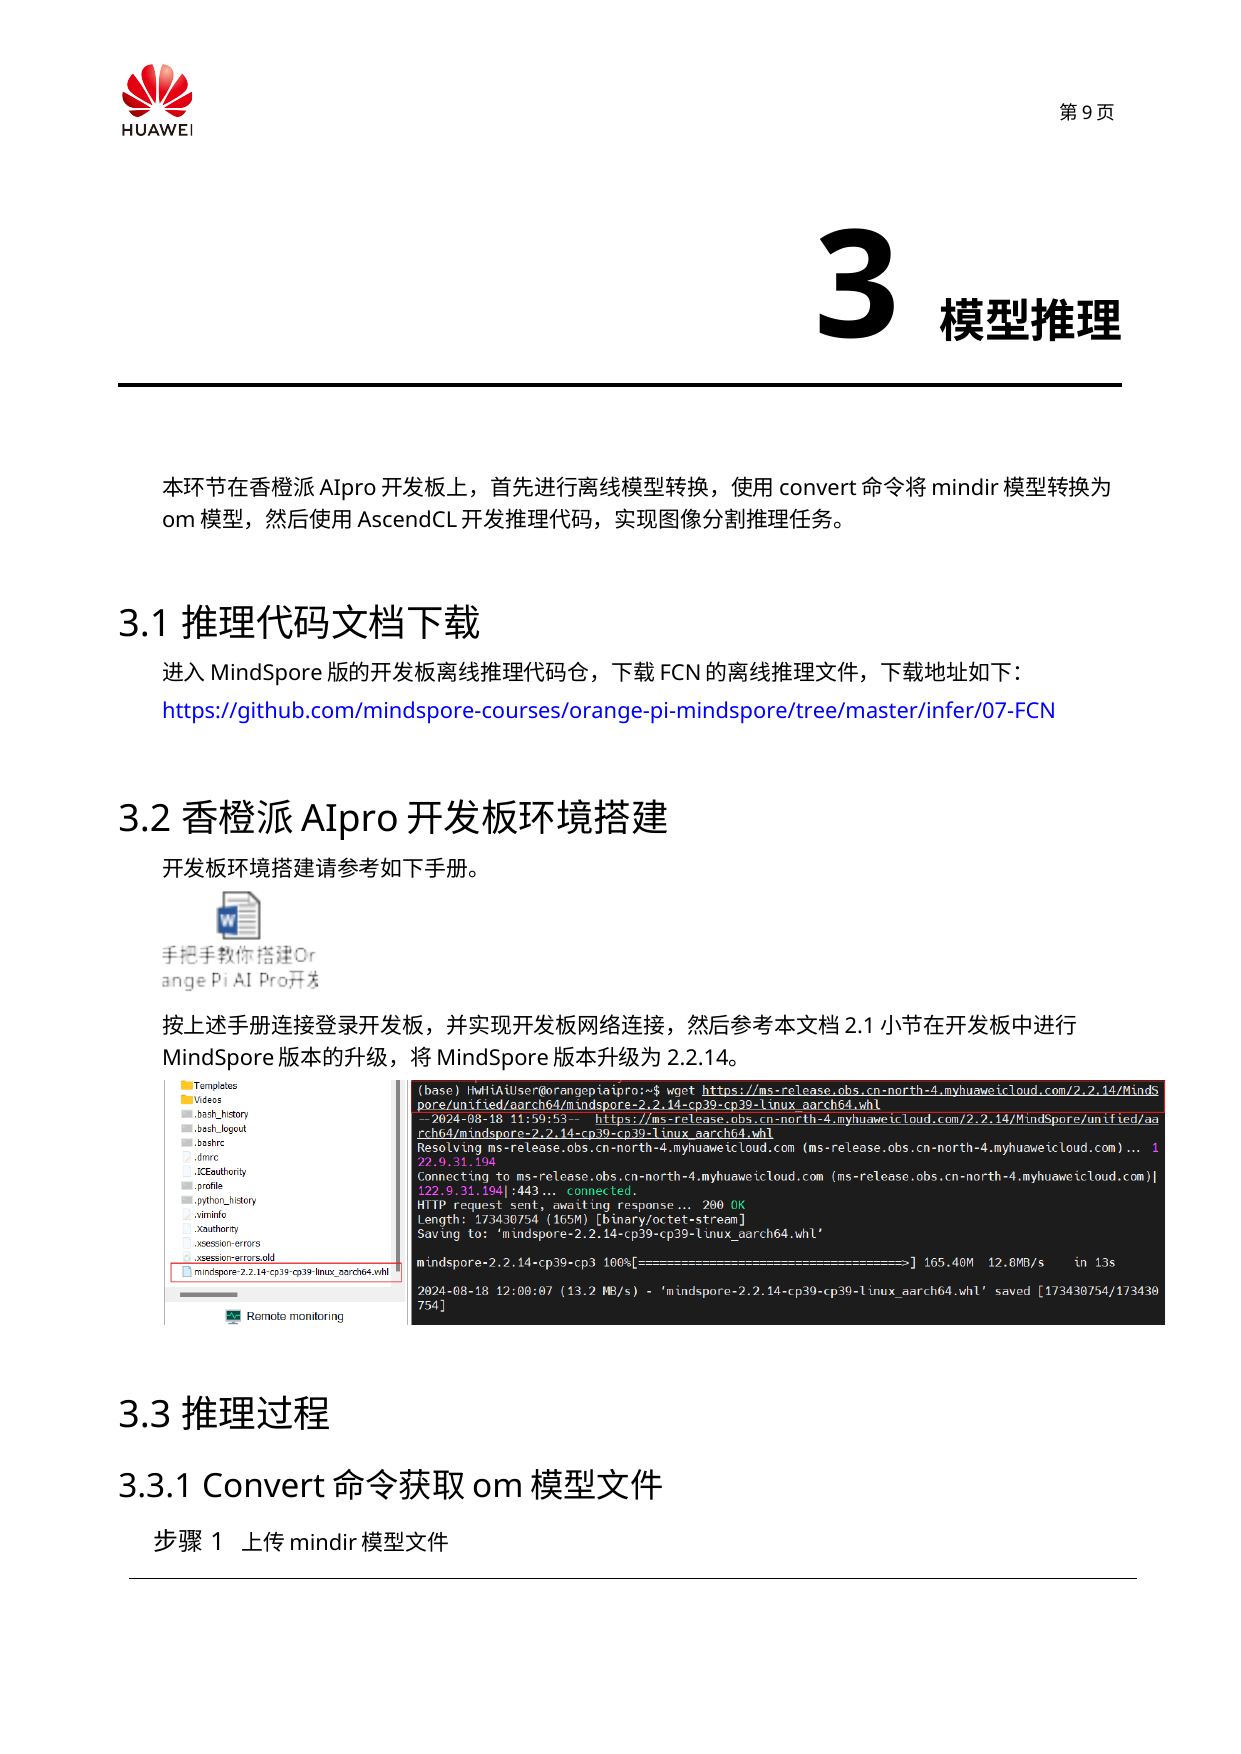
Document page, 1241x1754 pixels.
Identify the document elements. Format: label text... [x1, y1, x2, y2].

subtitle 推理过程 [118, 1387, 1122, 1438]
subtitle 香橙派AIpro开发板环境搭建 [118, 788, 1122, 842]
text 上传mindir模型文件 [224, 1524, 1122, 1558]
subtitle 模型推理 [118, 177, 1122, 383]
text 开发板环境搭建请参考如下手册。 [162, 851, 1122, 882]
text 进入MindSpore版的开发板离线推理代码仓，下载FCN的离线推理文件，下载地址如下： [162, 655, 1122, 687]
subtitle Convert命令获取om模型文件 [118, 1459, 1122, 1507]
picture [161, 1080, 1166, 1325]
text https://github.com/mindspore-courses/orange-pi-mindspore/tree/master/infer/07-FCN [162, 696, 1122, 725]
text 本环节在香橙派AIpro开发板上，首先进行离线模型转换，使用convert命令将mindir模型转换为om模型，然后使用AscendCL开发推理代码，实现图像分割推理任务。 [162, 470, 1122, 533]
subtitle 推理代码文档下载 [118, 596, 1122, 647]
text 按上述手册连接登录开发板，并实现开发板网络连接，然后参考本文档2.1小节在开发板中进行MindSpore版本的升级，将MindSpore版本升级为2.2.14。 [162, 1008, 1122, 1072]
picture [122, 64, 193, 136]
